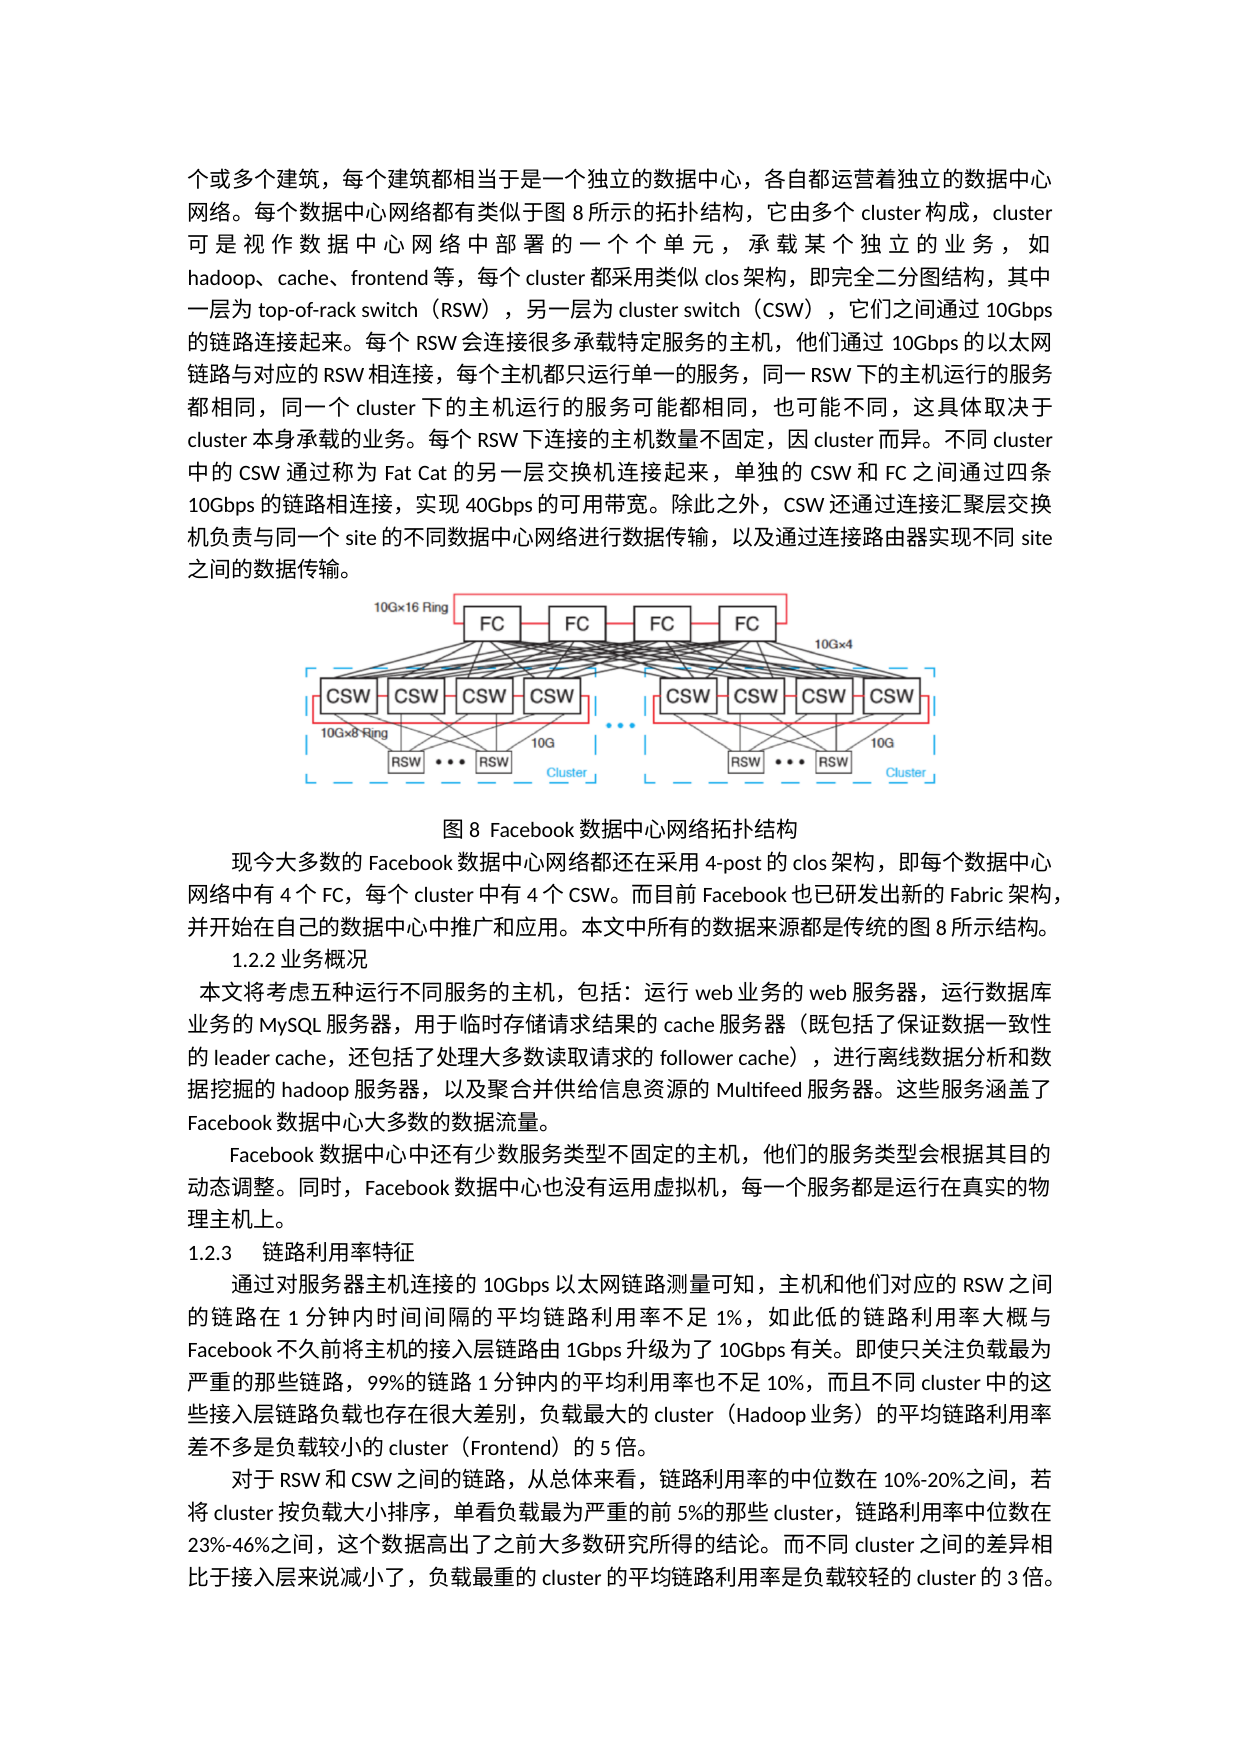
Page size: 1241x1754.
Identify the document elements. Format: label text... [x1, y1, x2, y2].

picture [289, 584, 951, 800]
text 对于RSW和CSW之间的链路，从总体来看，链路利用率的中位数在10%-20%之间，若将cluster按负载大小排序，单看负载最为严重的前5%的那些cluster，链路利用率中位数在23%-46%之间，这个数据高出了之前大多数研究所得的结论。而不同cluster之间的差异相比于接入层来说减小了，负载最重的cluster的平均链路利用率是负载较轻的cluster的3倍。 [187, 1462, 1053, 1592]
text 图8 Facebook数据中心网络拓扑结构 [187, 812, 1053, 844]
text 通过对服务器主机连接的10Gbps以太网链路测量可知，主机和他们对应的RSW之间的链路在1分钟内时间间隔的平均链路利用率不足1%，如此低的链路利用率大概与Facebook不久前将主机的接入层链路由1Gbps升级为了10Gbps有关。即使只关注负载最为严重的那些链路，99%的链路1分钟内的平均利用率也不足10%，而且不同cluster中的这些接入层链路负载也存在很大差别，负载最大的cluster（Hadoop业务）的平均链路利用率差不多是负载较小的cluster（Frontend）的5倍。 [187, 1267, 1053, 1462]
text Facebook数据中心中还有少数服务类型不固定的主机，他们的服务类型会根据其目的动态调整。同时，Facebook数据中心也没有运用虚拟机，每一个服务都是运行在真实的物理主机上。 [187, 1137, 1053, 1234]
text 本文将考虑五种运行不同服务的主机，包括：运行web业务的web服务器，运行数据库业务的MySQL服务器，用于临时存储请求结果的cache服务器（既包括了保证数据一致性的leader cache，还包括了处理大多数读取请求的follower cache），进行离线数据分析和数据挖掘的hadoop服务器，以及聚合并供给信息资源的Multifeed服务器。这些服务涵盖了Facebook数据中心大多数的数据流量。 [187, 974, 1053, 1137]
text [187, 162, 1053, 584]
list 链路利用率特征 [187, 1234, 1053, 1267]
text 1.2.2 业务概况 [187, 942, 1053, 974]
text 现今大多数的Facebook数据中心网络都还在采用4-post的clos架构，即每个数据中心网络中有4个FC，每个cluster中有4个CSW。而目前Facebook也已研发出新的Fabric架构，并开始在自己的数据中心中推广和应用。本文中所有的数据来源都是传统的图8所示结构。 [187, 844, 1053, 942]
